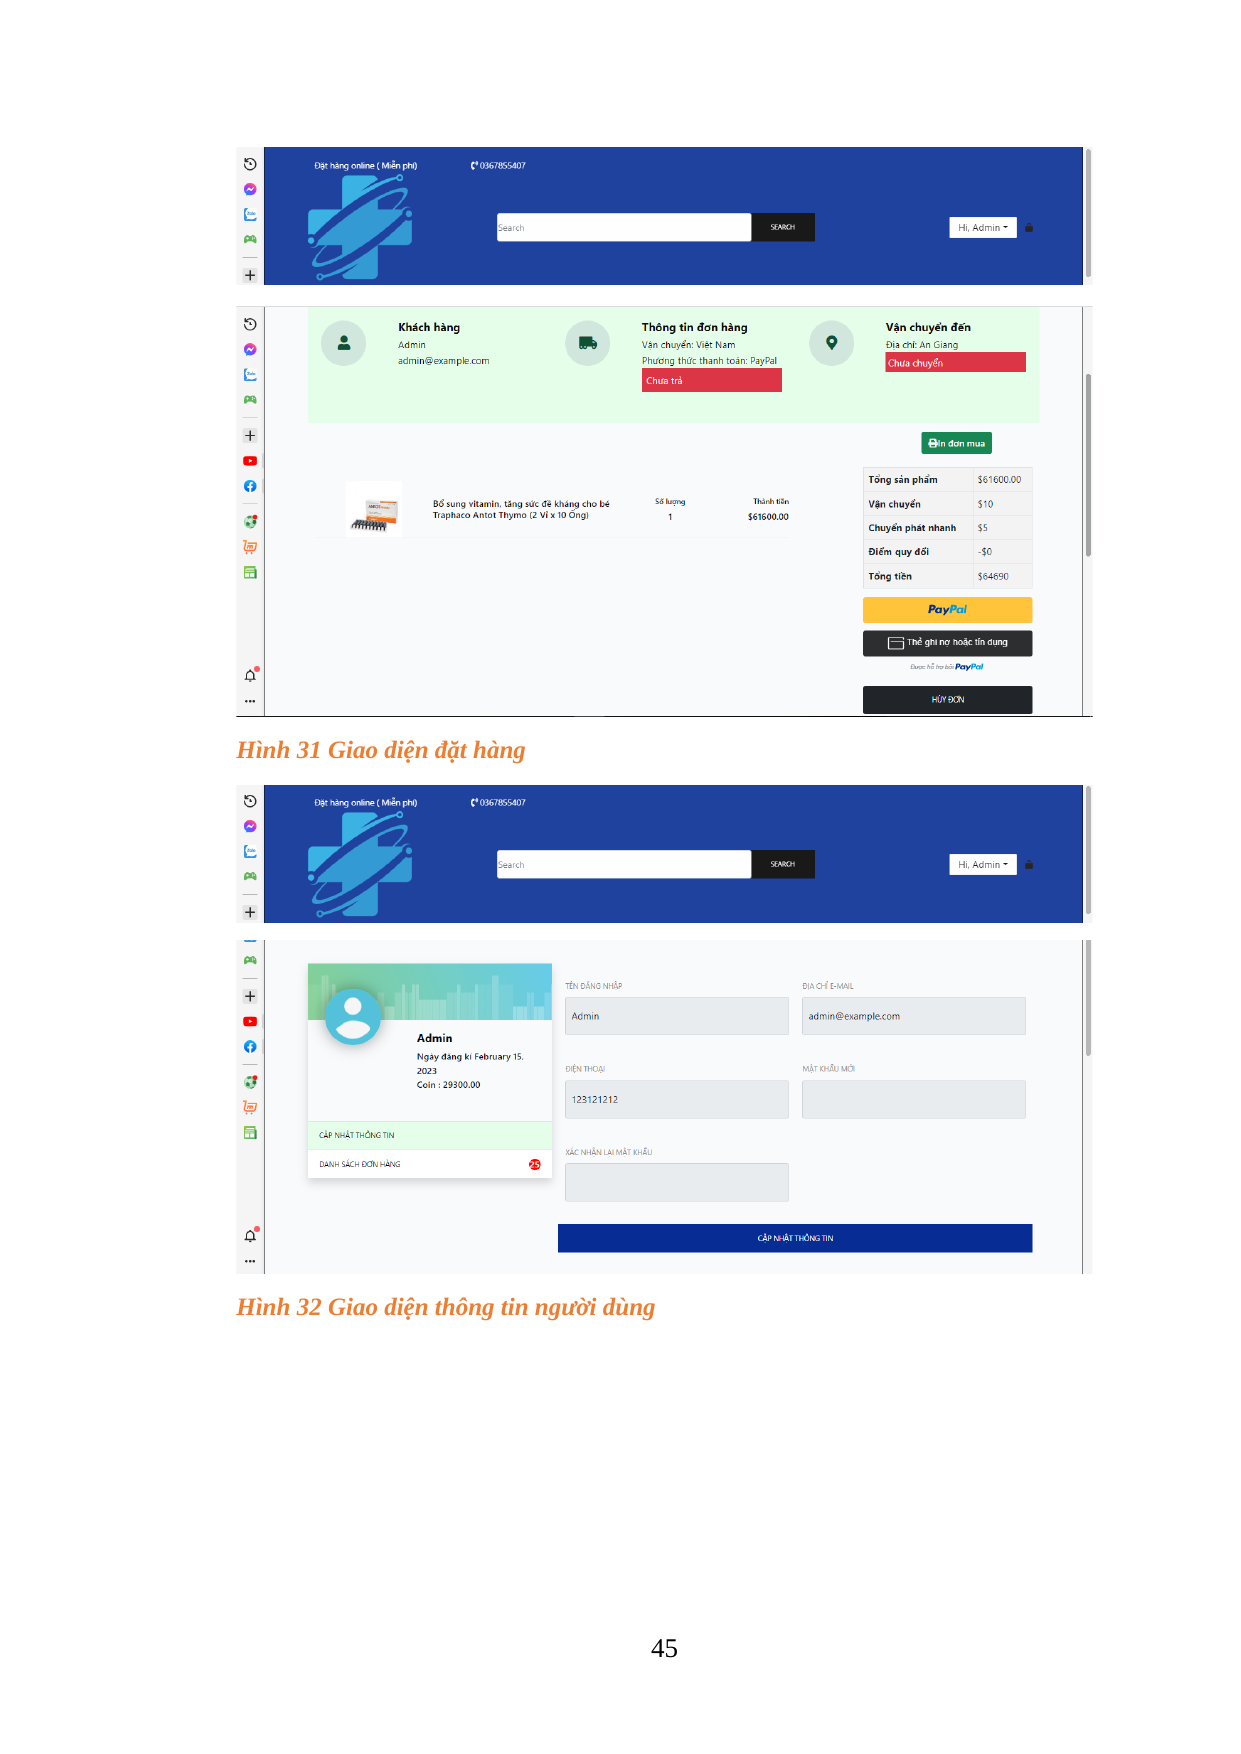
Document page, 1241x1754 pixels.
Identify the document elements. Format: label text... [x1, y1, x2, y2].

text Hình 32 Giao diện thông tin người dùng [236, 1292, 1092, 1321]
picture [236, 303, 1093, 717]
text Hình 31 Giao diện đặt hàng [236, 736, 1092, 764]
picture [236, 785, 1093, 923]
picture [236, 147, 1093, 285]
picture [236, 940, 1093, 1274]
